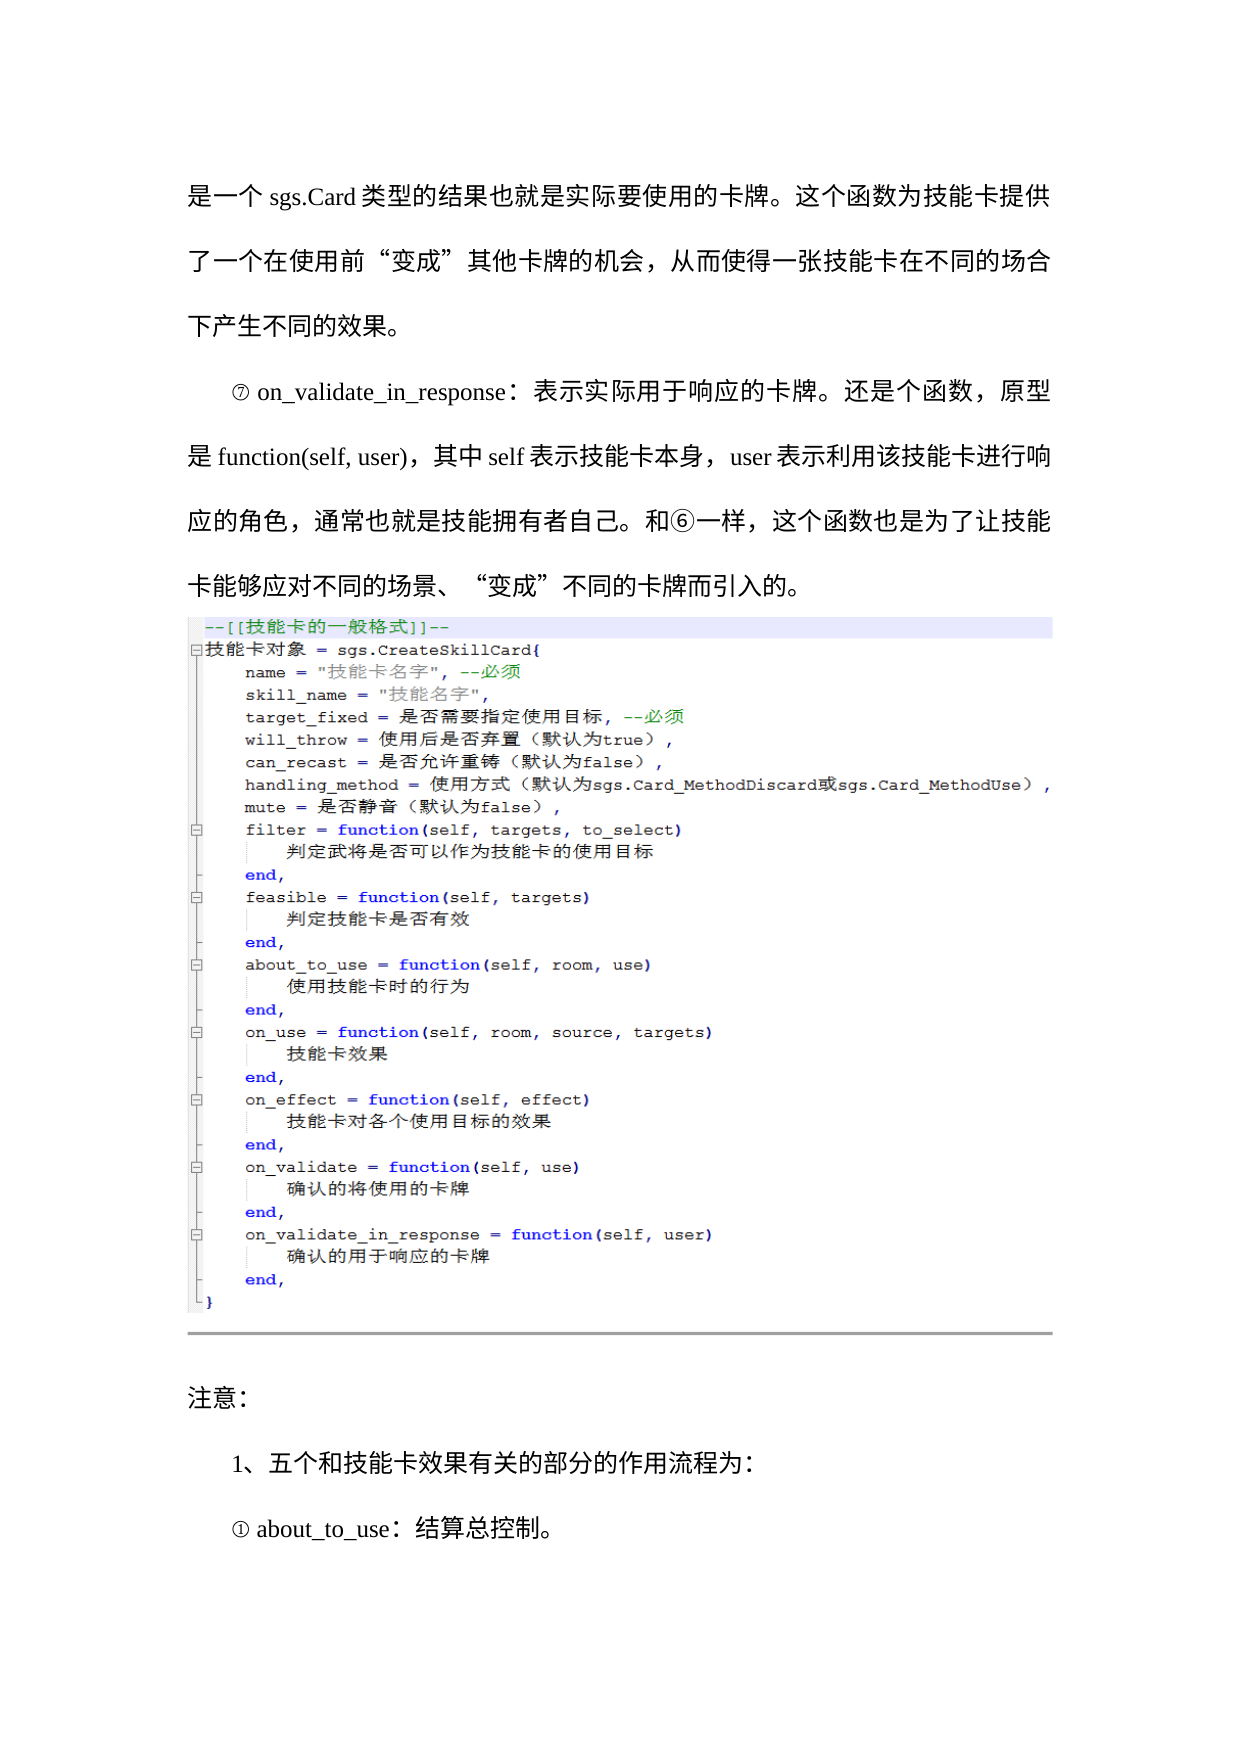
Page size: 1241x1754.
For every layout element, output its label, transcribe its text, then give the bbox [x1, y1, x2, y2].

text ⑦ on_validate_in_response：表示实际用于响应的卡牌。还是个函数，原型是function(self, user)，其中self表示技能卡本身，user表示利用该技能卡进行响应的角色，通常也就是技能拥有者自己。和⑥一样，这个函数也是为了让技能卡能够应对不同的场景、“变成”不同的卡牌而引入的。 [187, 357, 1053, 617]
picture [187, 617, 1053, 1313]
text 注意： [187, 1364, 1053, 1429]
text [187, 162, 1053, 357]
text ① about_to_use：结算总控制。 [187, 1494, 1053, 1559]
text 1、五个和技能卡效果有关的部分的作用流程为： [187, 1429, 1053, 1494]
